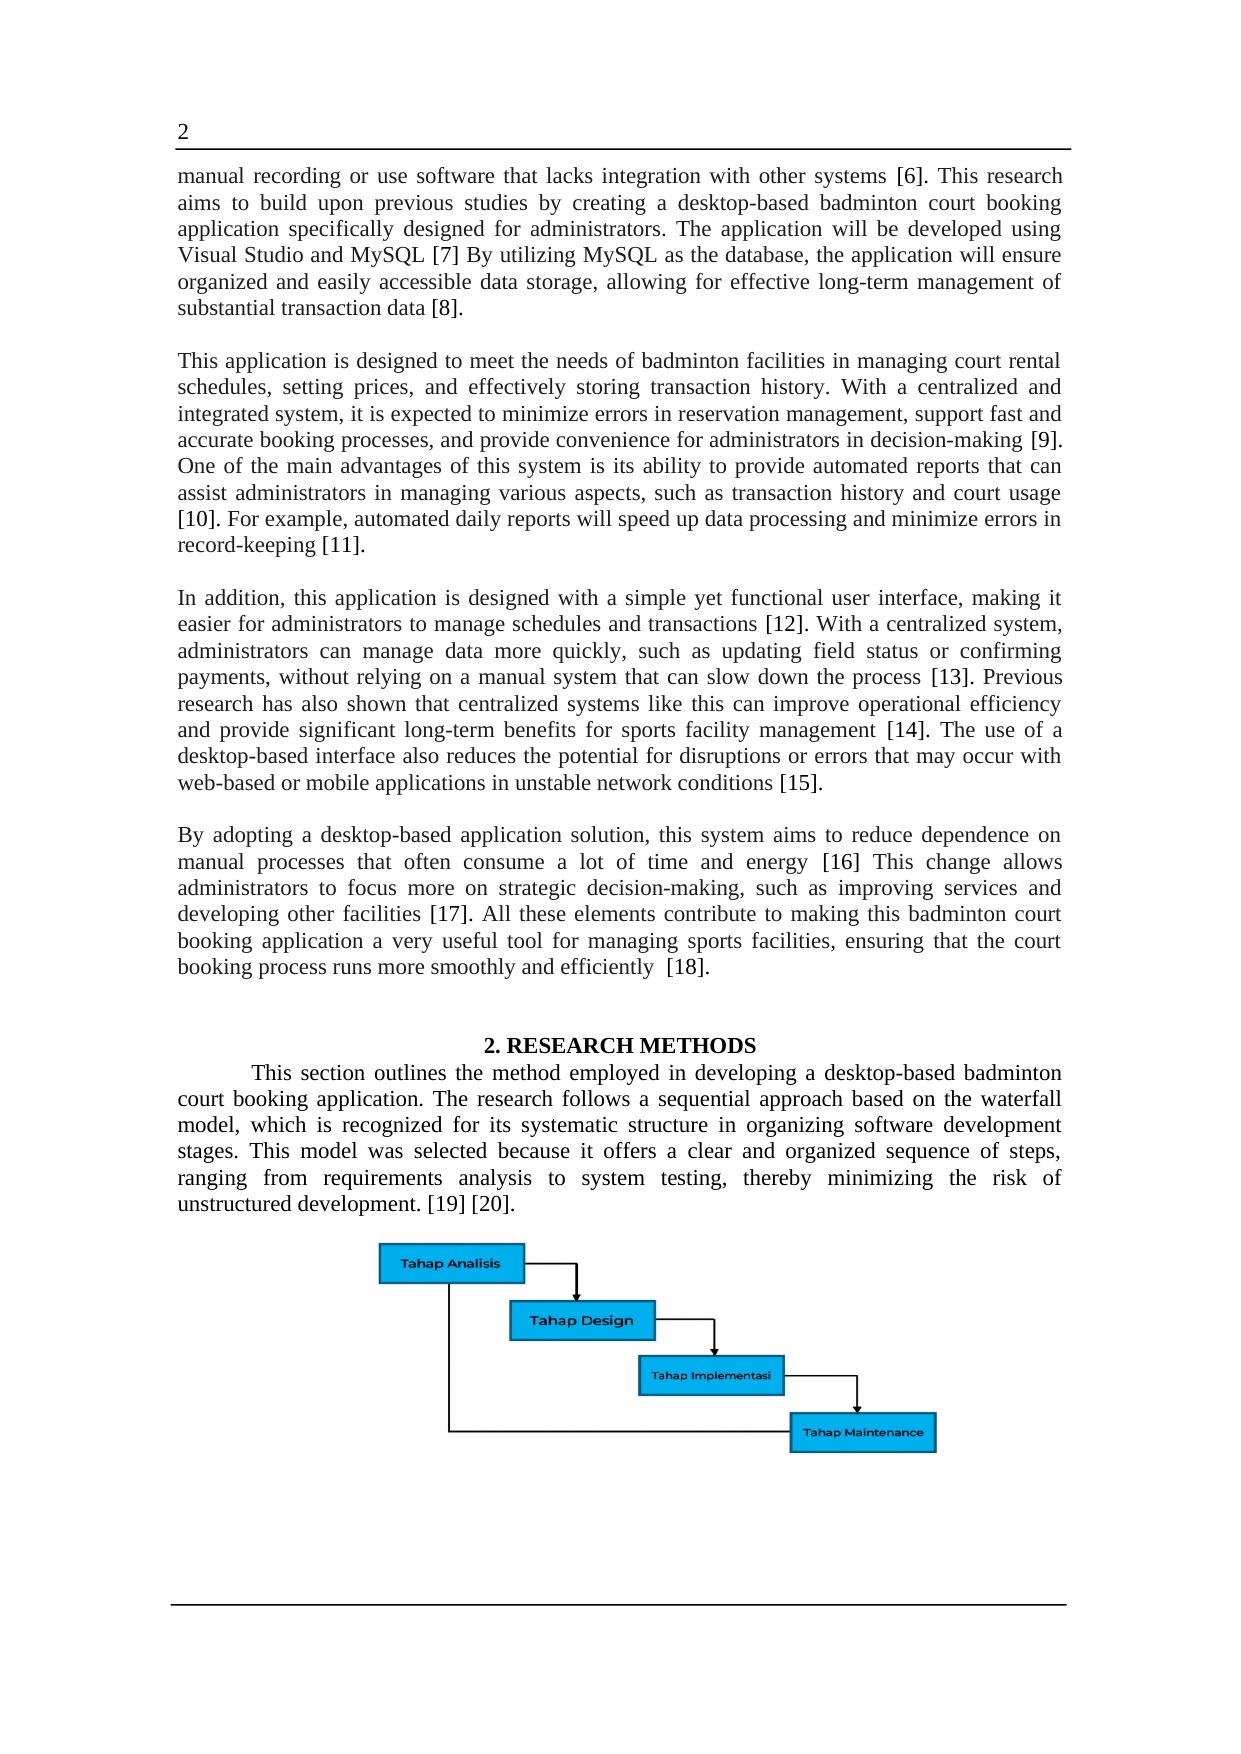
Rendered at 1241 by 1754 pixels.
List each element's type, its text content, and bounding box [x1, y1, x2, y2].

text This section outlines the method employed in developing a desktop-based badminton court booking application. The research follows a sequential approach based on the waterfall model, which is recognized for its systematic structure in organizing software development stages. This model was selected because it offers a clear and organized sequence of steps, ranging from requirements analysis to system testing, thereby minimizing the risk of unstructured development.. [177, 1058, 1063, 1217]
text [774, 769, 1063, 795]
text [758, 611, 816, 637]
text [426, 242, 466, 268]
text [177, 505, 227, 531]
picture [372, 1216, 942, 1479]
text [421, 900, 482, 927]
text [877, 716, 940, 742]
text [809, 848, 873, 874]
text 2. RESEARCH METHODS [177, 1032, 1063, 1058]
